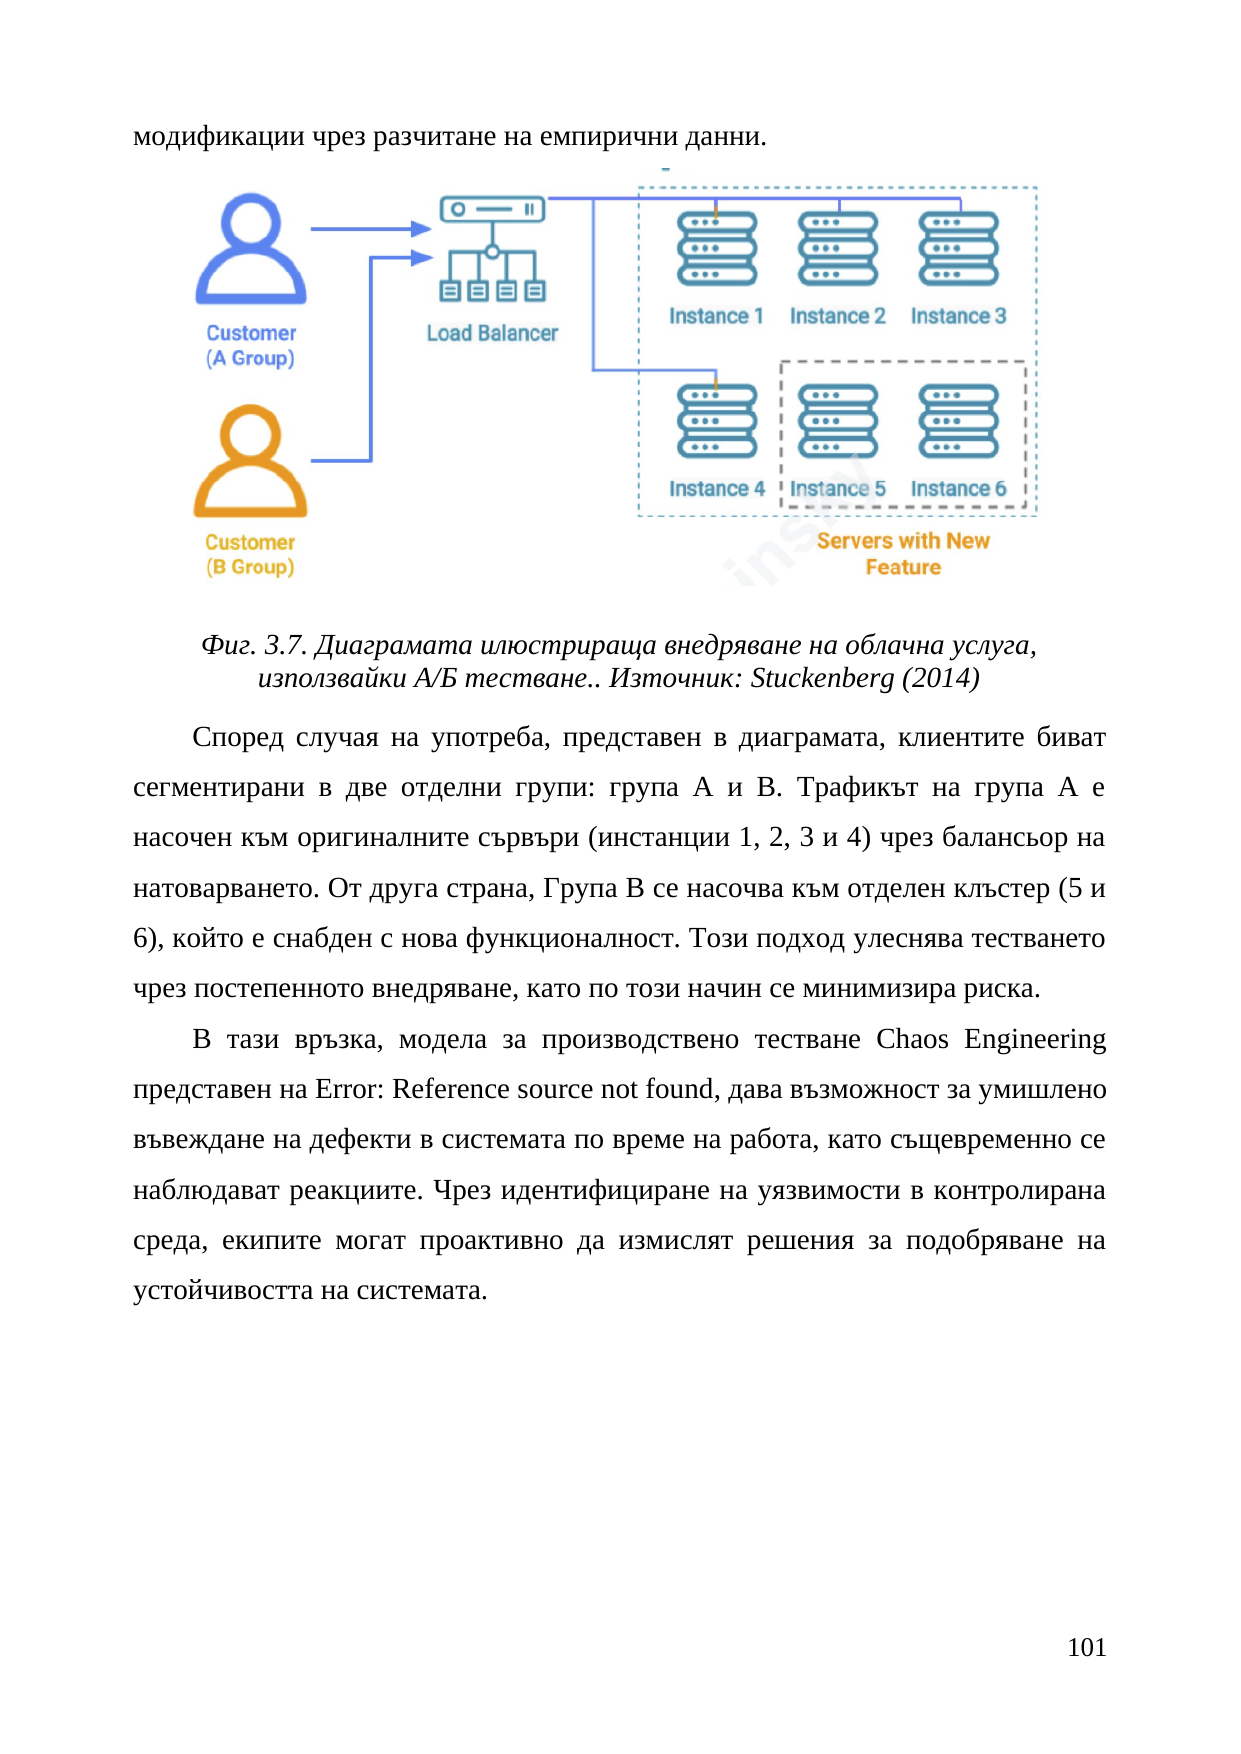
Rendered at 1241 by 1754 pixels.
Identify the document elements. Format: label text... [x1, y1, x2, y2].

title Фиг. 3.7. Диаграмата илюстрираща внедряване на облачна услуга, използвайки А/Б тестване.. Източник: Stuckenberg (2014) [192, 627, 1048, 694]
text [133, 118, 1107, 152]
text Според случая на употреба, представен в диаграмата, клиентите биват сегментирани в две отделни групи: група A и B. Трафикът на група A е насочен към оригиналните сървъри (инстанции 1, 2, 3 и 4) чрез балансьор на натоварването. От друга страна, Група B се насочва към отделен клъстер (5 и 6), който е снабден с нова функционалност. Този подход улеснява тестването чрез постепенното внедряване, като по този начин се минимизира риска. [133, 719, 1107, 1004]
picture [192, 168, 1045, 586]
